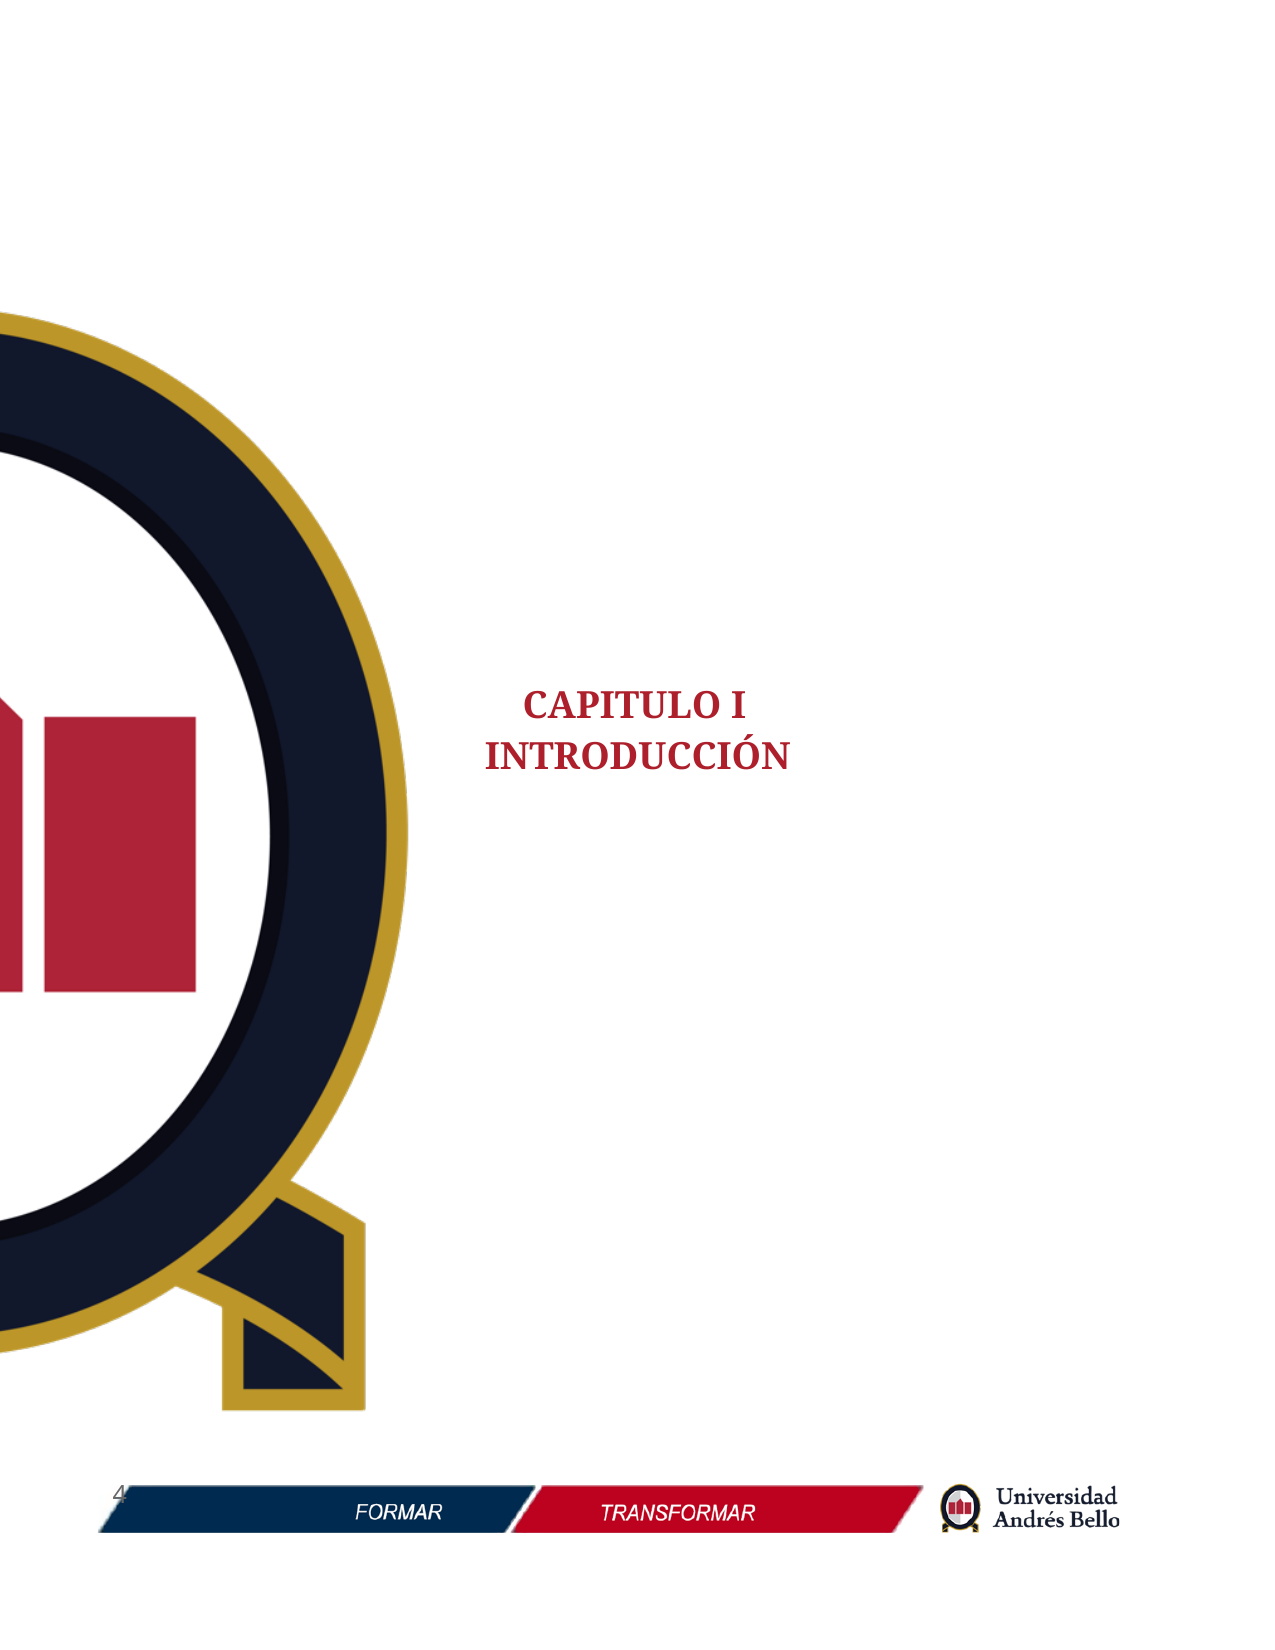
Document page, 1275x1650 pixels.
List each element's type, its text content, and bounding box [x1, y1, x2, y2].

subtitle CAPITULO I INTRODUCCIÓN [112, 678, 1162, 780]
picture [0, 299, 422, 1423]
picture [97, 1483, 1120, 1533]
